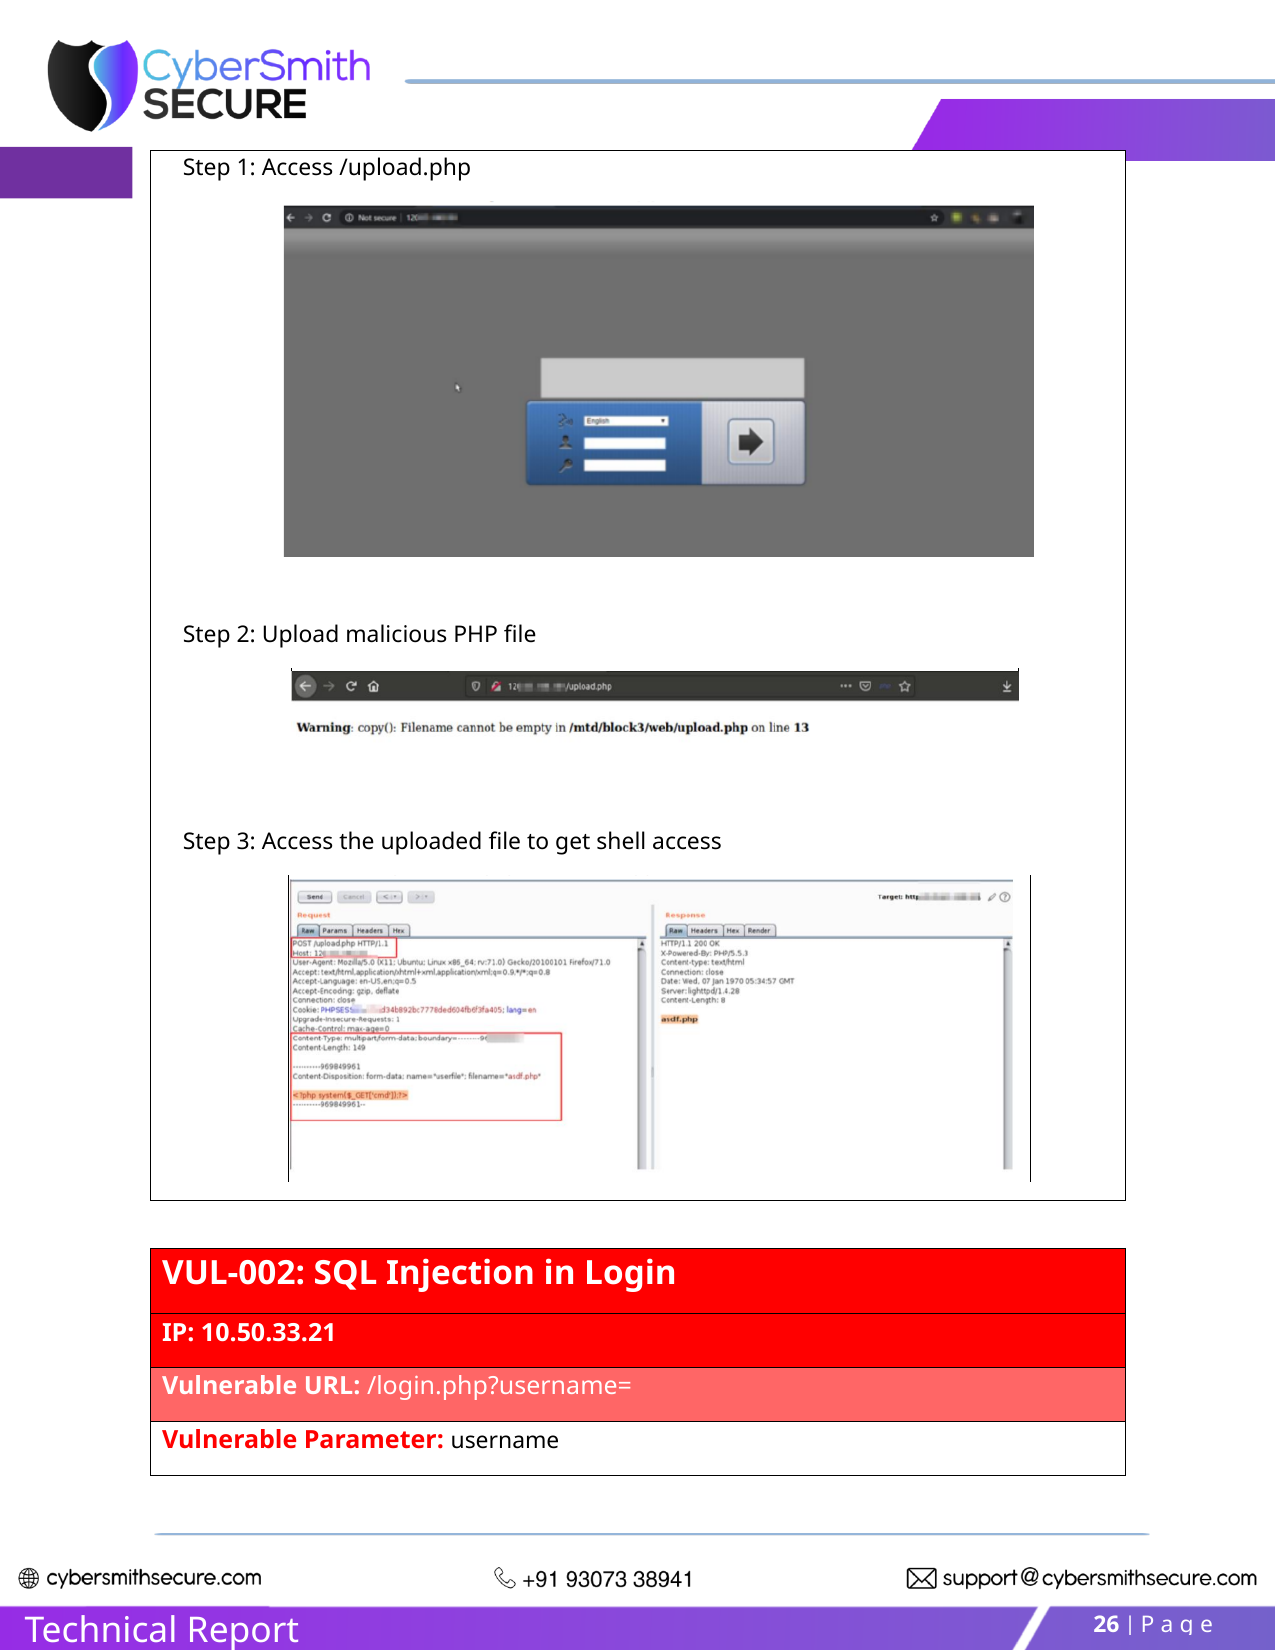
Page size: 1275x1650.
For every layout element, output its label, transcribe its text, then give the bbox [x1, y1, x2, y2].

picture [234, 1625, 245, 1640]
table_cell Vulnerable Parameter: username [151, 1422, 1125, 1475]
picture [283, 201, 1034, 557]
picture [47, 40, 1275, 161]
table_cell IP: 10.50.33.21 [151, 1314, 1125, 1367]
picture [283, 668, 1034, 764]
table_cell Vulnerable URL: /login.php?username= [151, 1368, 1125, 1421]
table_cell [151, 151, 1125, 1200]
picture [283, 875, 1034, 1182]
picture [0, 1533, 1275, 1650]
table_header VUL-002: SQL Injection in Login [151, 1249, 1125, 1313]
